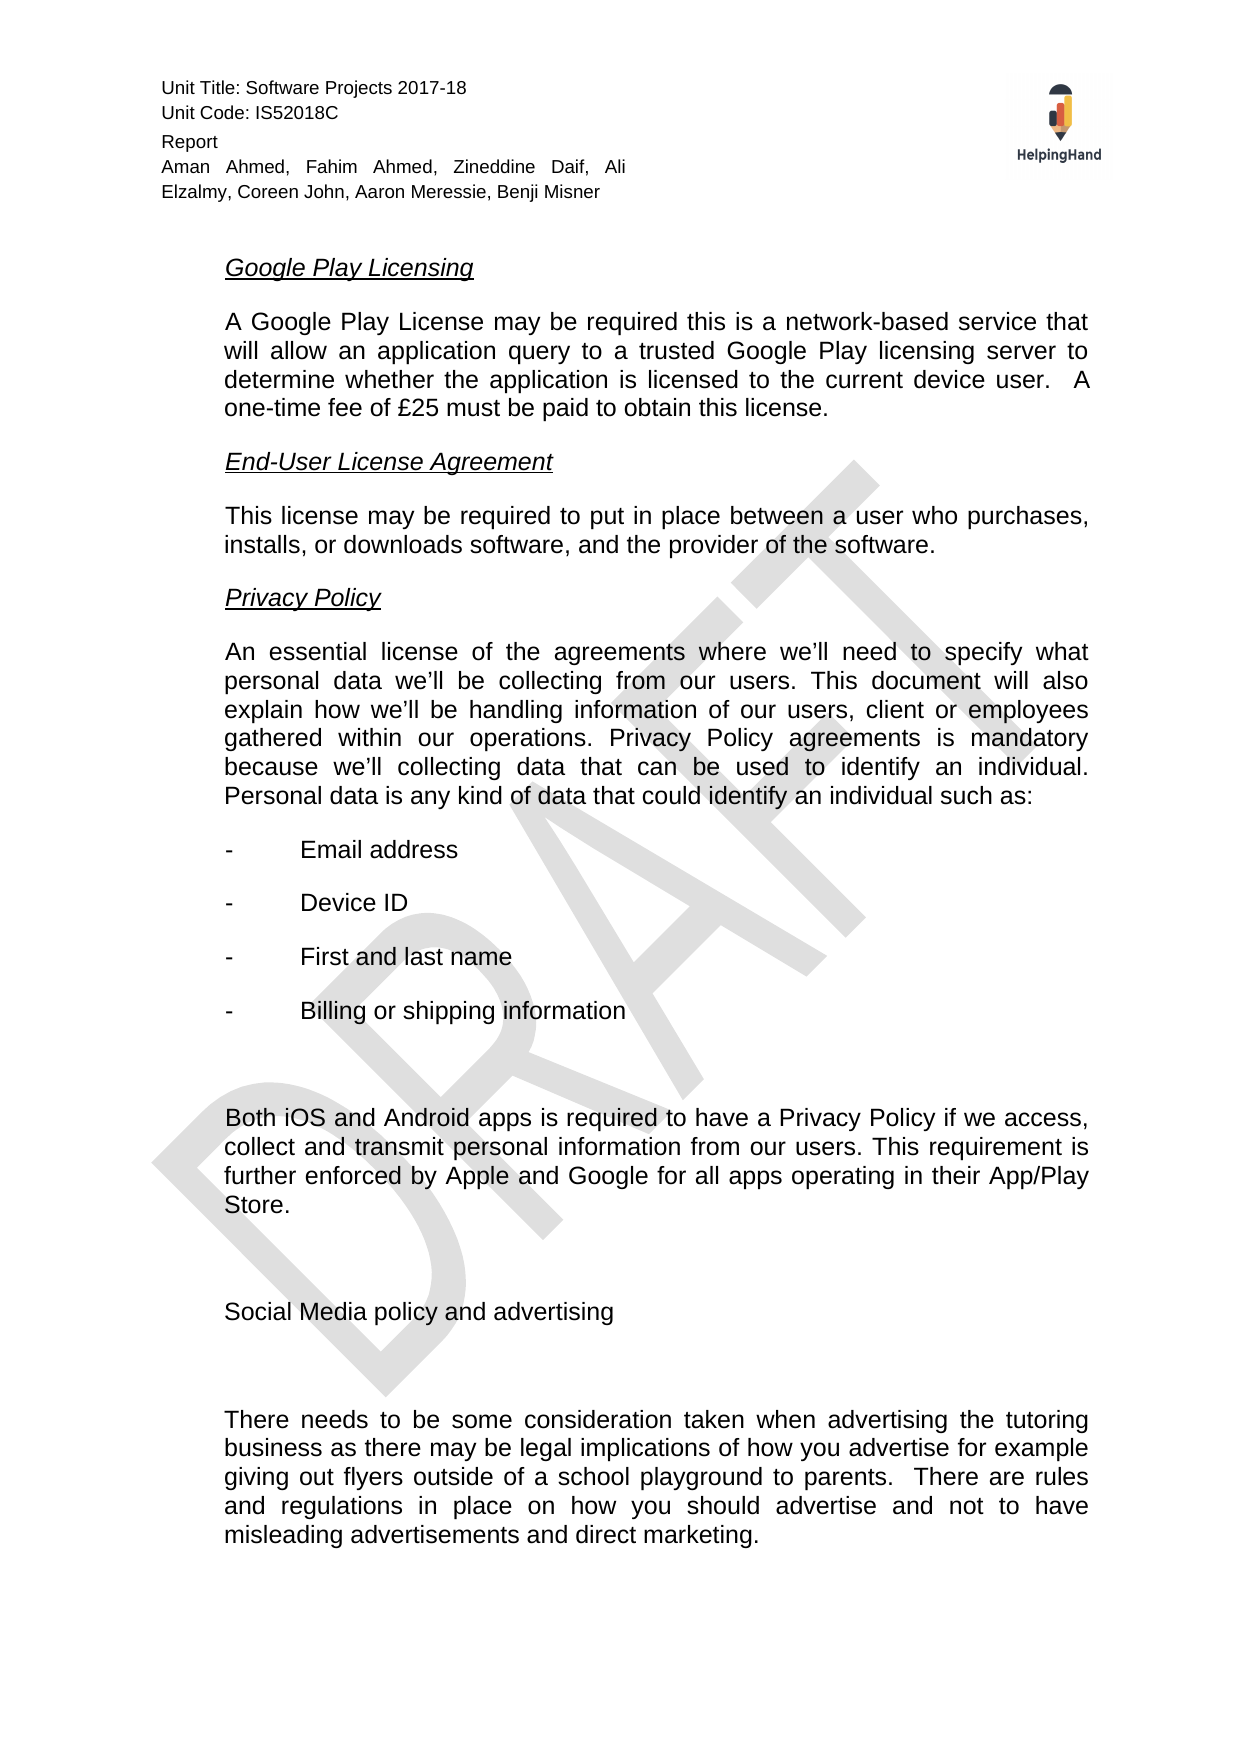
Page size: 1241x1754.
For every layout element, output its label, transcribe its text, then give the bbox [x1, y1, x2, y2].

text Social Media policy and advertising [224, 1297, 1090, 1326]
text There needs to be some consideration taken when advertising the tutoring business as there may be legal implications of how you advertise for example giving out flyers outside of a school playground to parents. There are rules and regulations in place on how you should advertise and not to have misleading advertisements and direct marketing. [224, 1404, 1090, 1548]
text - Billing or shipping information [224, 996, 1090, 1024]
text End-User License Agreement [224, 447, 1090, 476]
text - First and last name [224, 942, 1090, 971]
text Google Play Licensing [224, 253, 1090, 282]
text - Email address [224, 834, 1090, 863]
text Both iOS and Android apps is required to have a Privacy Policy if we access, collect and transmit personal information from our users. This requirement is further enforced by Apple and Google for all apps operating in their App/Play Store. [224, 1103, 1090, 1218]
text An essential license of the agreements where we’ll need to specify what personal data we’ll be collecting from our users. This document will also explain how we’ll be handling information of our users, client or employees gathered within our operations. Privacy Policy agreements is mandatory because we’ll collecting data that can be used to identify an individual. Personal data is any kind of data that could identify an individual such as: [224, 637, 1090, 809]
text A Google Play License may be required this is a network-based service that will allow an application query to a trusted Google Play licensing server to determine whether the application is licensed to the current device user. A one-time fee of £25 must be paid to obtain this license. [224, 307, 1090, 422]
text Privacy Policy [224, 583, 1090, 612]
text - Device ID [224, 888, 1090, 917]
text This license may be required to put in place between a user who purchases, installs, or downloads software, and the provider of the software. [224, 501, 1090, 558]
picture [1005, 73, 1114, 180]
